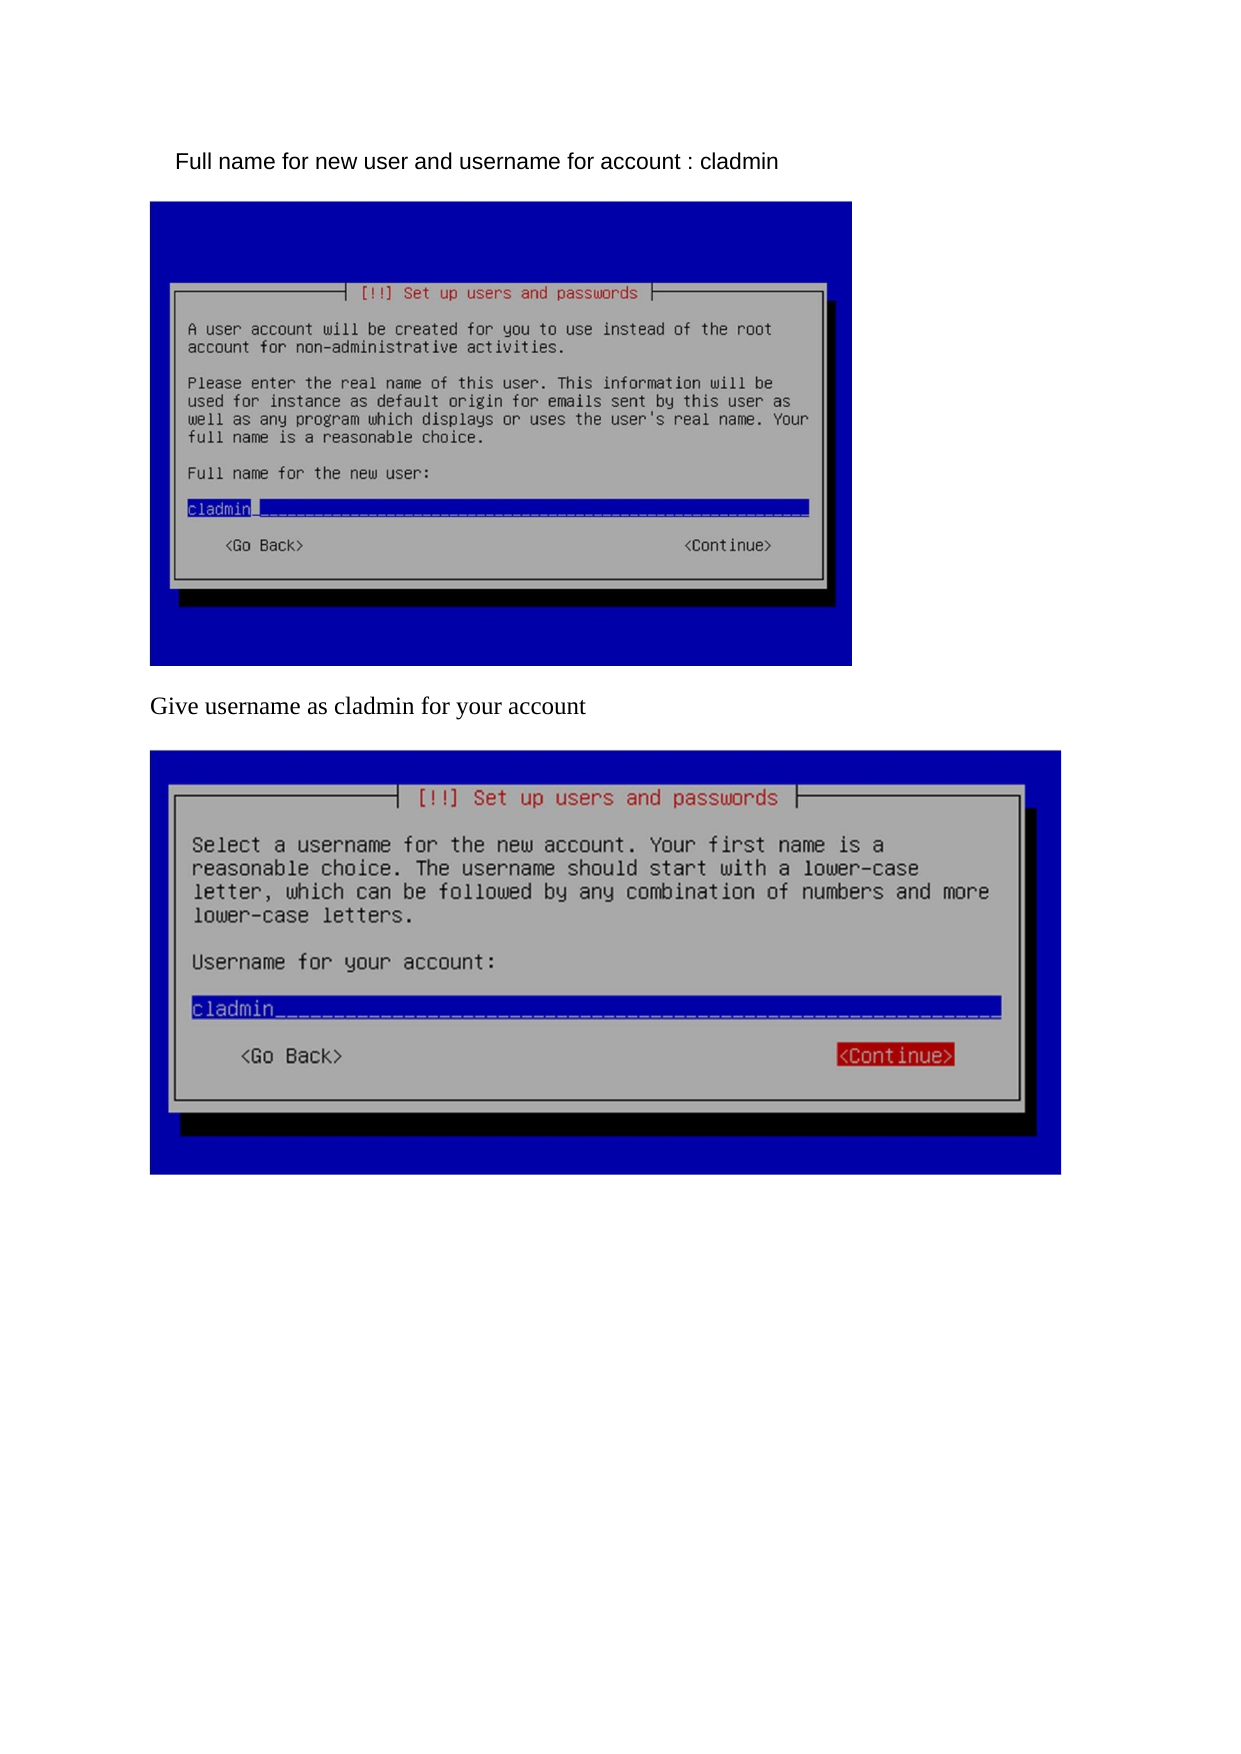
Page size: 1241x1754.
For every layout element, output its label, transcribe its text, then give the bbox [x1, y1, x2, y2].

picture [149, 749, 1062, 1175]
list Full name for new user and username for account : cladmin [137, 148, 1103, 174]
picture [149, 200, 852, 666]
text Give username as cladmin for your account [150, 691, 1103, 720]
